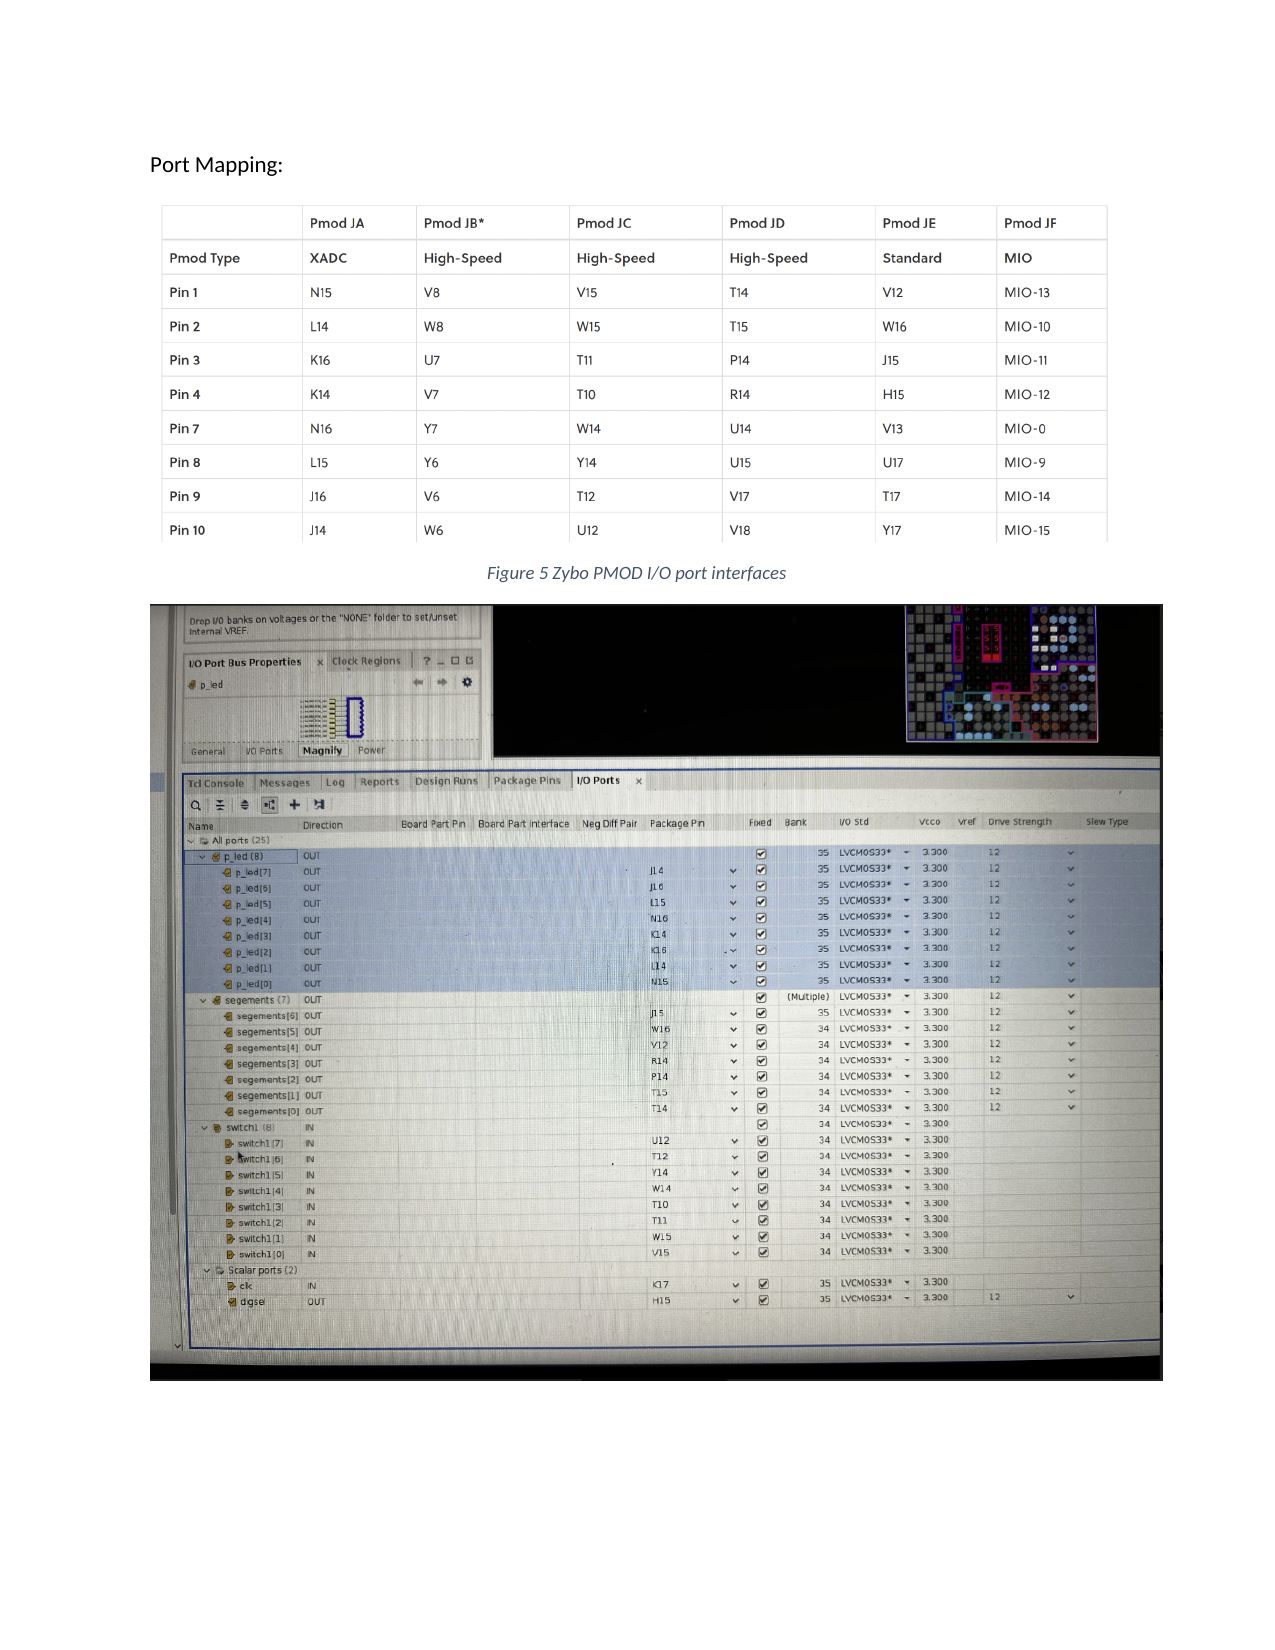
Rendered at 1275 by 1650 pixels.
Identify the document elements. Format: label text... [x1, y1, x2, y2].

picture [150, 196, 1125, 542]
text Figure Zybo PMOD I/O port interfaces [150, 561, 1125, 584]
picture [150, 604, 1163, 1381]
text Port Mapping: [150, 150, 1125, 178]
